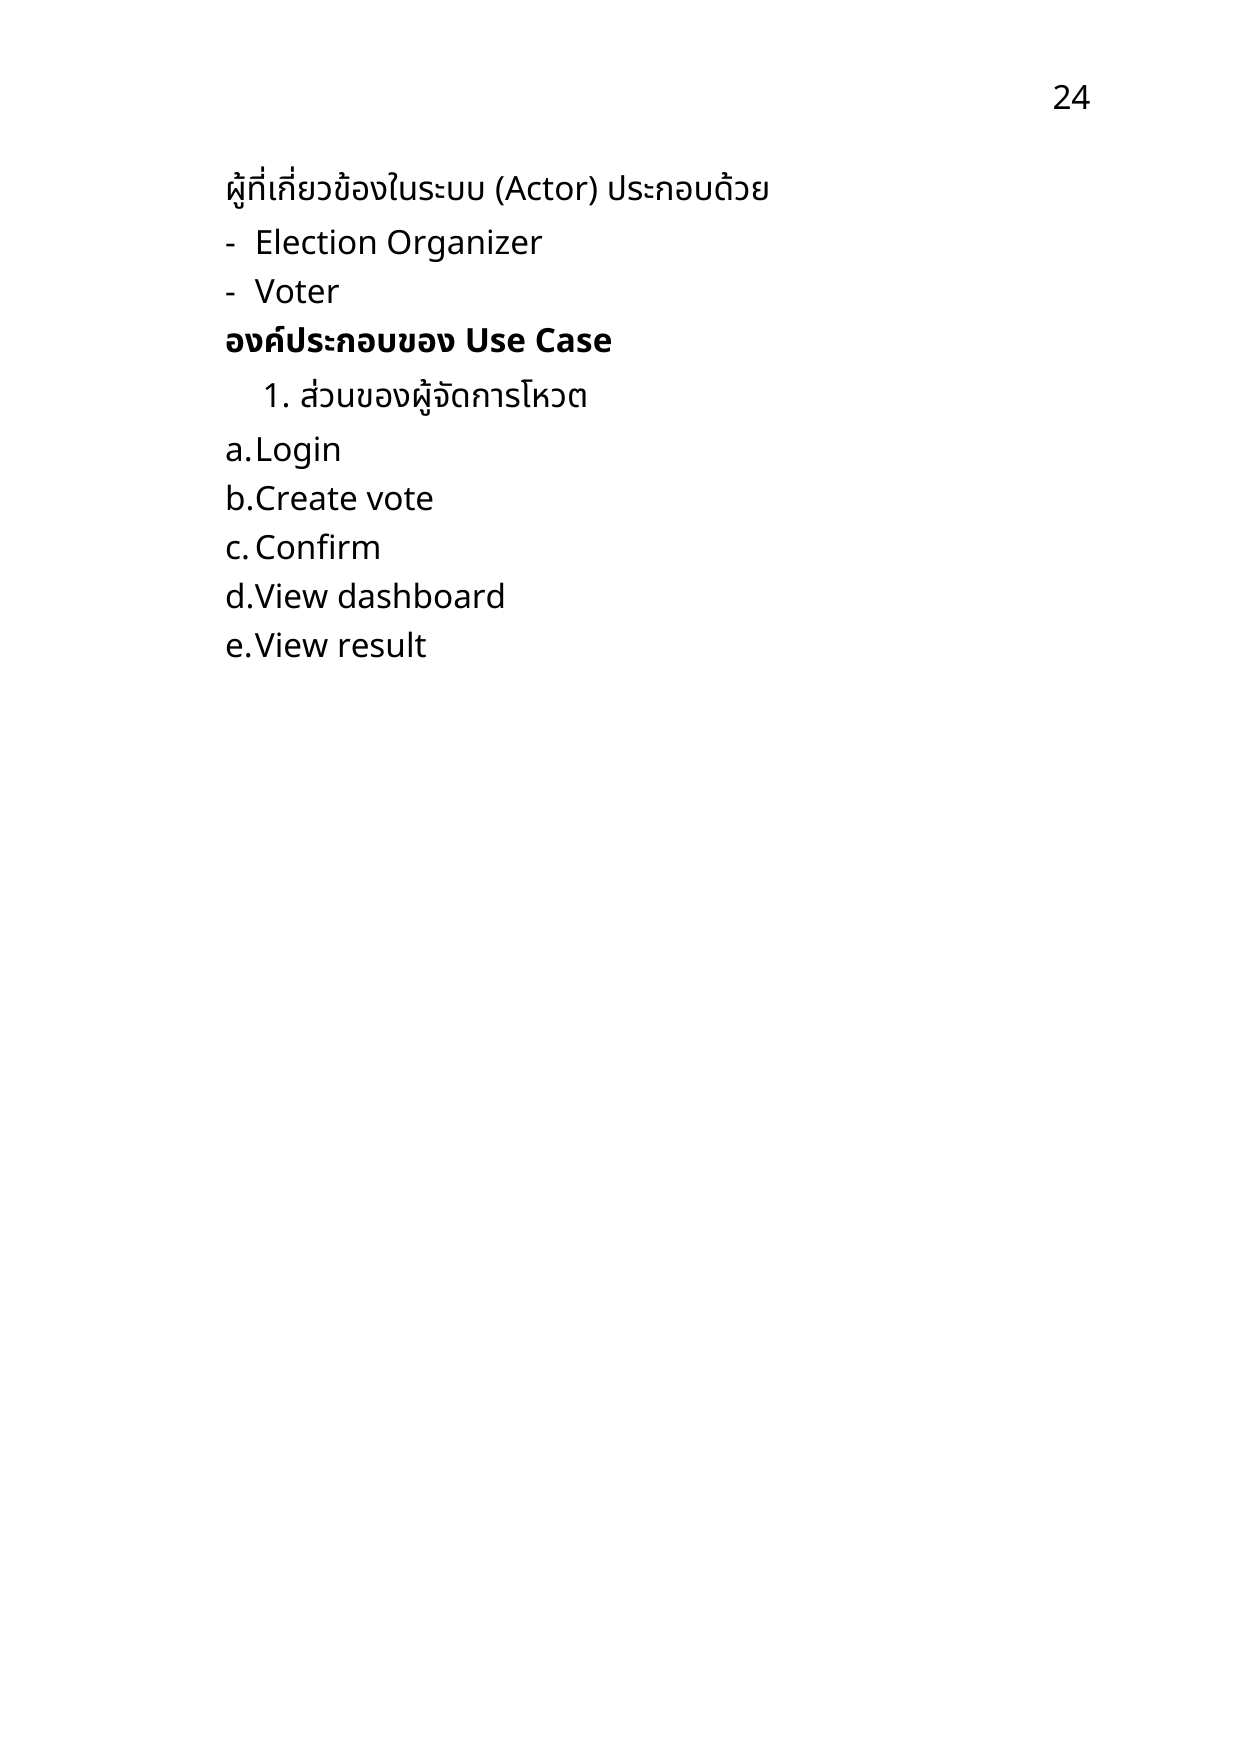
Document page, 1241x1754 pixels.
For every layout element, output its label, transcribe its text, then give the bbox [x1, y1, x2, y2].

list View dashboard [225, 573, 1090, 618]
list Confirm [225, 524, 1090, 569]
list Election Organizer [225, 219, 1090, 264]
list Voter [225, 268, 1090, 313]
text องค์ประกอบของ Use Case [225, 317, 1090, 367]
list View result [225, 622, 1090, 667]
list Login [225, 426, 1090, 471]
text ผู้ที่เกี่ยวข้องในระบบ (Actor) ประกอบด้วย [225, 164, 1090, 215]
list Create vote [225, 475, 1090, 520]
list ส่วนของผู้จัดการโหวต [262, 371, 1090, 422]
